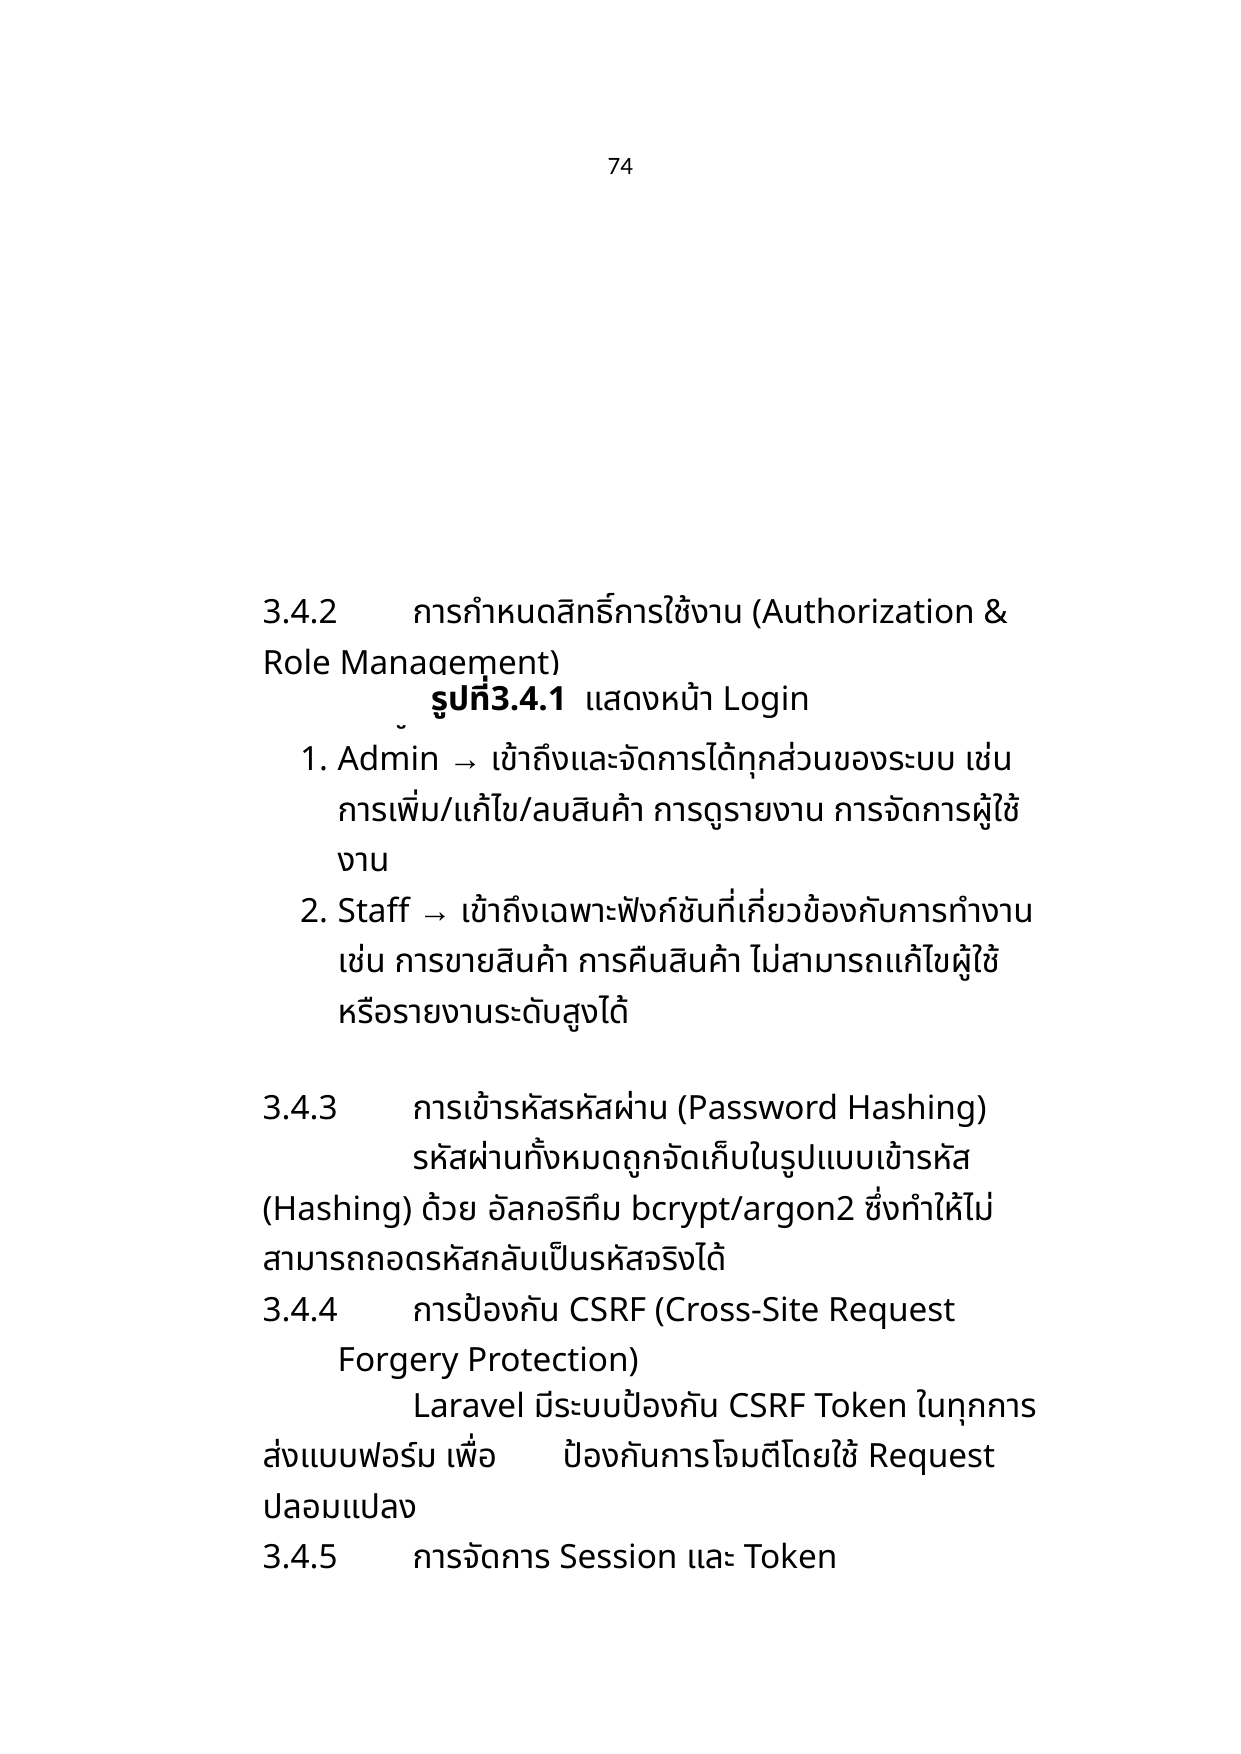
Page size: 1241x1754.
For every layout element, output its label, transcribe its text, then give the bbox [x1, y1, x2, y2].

list รหัสผ่านทั้งหมดถูกจัดเก็บในรูปแบบเข้ารหัส (Hashing) ด้วย อัลกอริทึม bcrypt/argon2 ซึ่งทำให้ไม่สามารถถอดรหัสกลับเป็นรหัสจริงได้ [262, 1134, 1053, 1286]
list Staff → เข้าถึงเฉพาะฟังก์ชันที่เกี่ยวข้องกับการทำงาน เช่น การขายสินค้า การคืนสินค้า ไม่สามารถแก้ไขผู้ใช้หรือรายงานระดับสูงได้ [300, 887, 1053, 1038]
list การเข้ารหัสรหัสผ่าน (Password Hashing) [262, 1083, 1053, 1134]
list การป้องกัน CSRF (Cross-Site Request Forgery Protection) [262, 1286, 1053, 1382]
list Admin → เข้าถึงและจัดการได้ทุกส่วนของระบบ เช่น การเพิ่ม/แก้ไข/ลบสินค้า การดูรายงาน การจัดการผู้ใช้งาน [300, 735, 1053, 887]
list การกำหนดสิทธิ์การใช้งาน (Authorization & Role Management) [262, 588, 1053, 675]
list การจัดการ Session และ Token [262, 1533, 1053, 1584]
list Laravel มีระบบป้องกัน CSRF Token ในทุกการส่งแบบฟอร์ม เพื่อ ป้องกันการ โจมตีโดยใช้ Request ปลอมแปลง [262, 1382, 1053, 1533]
